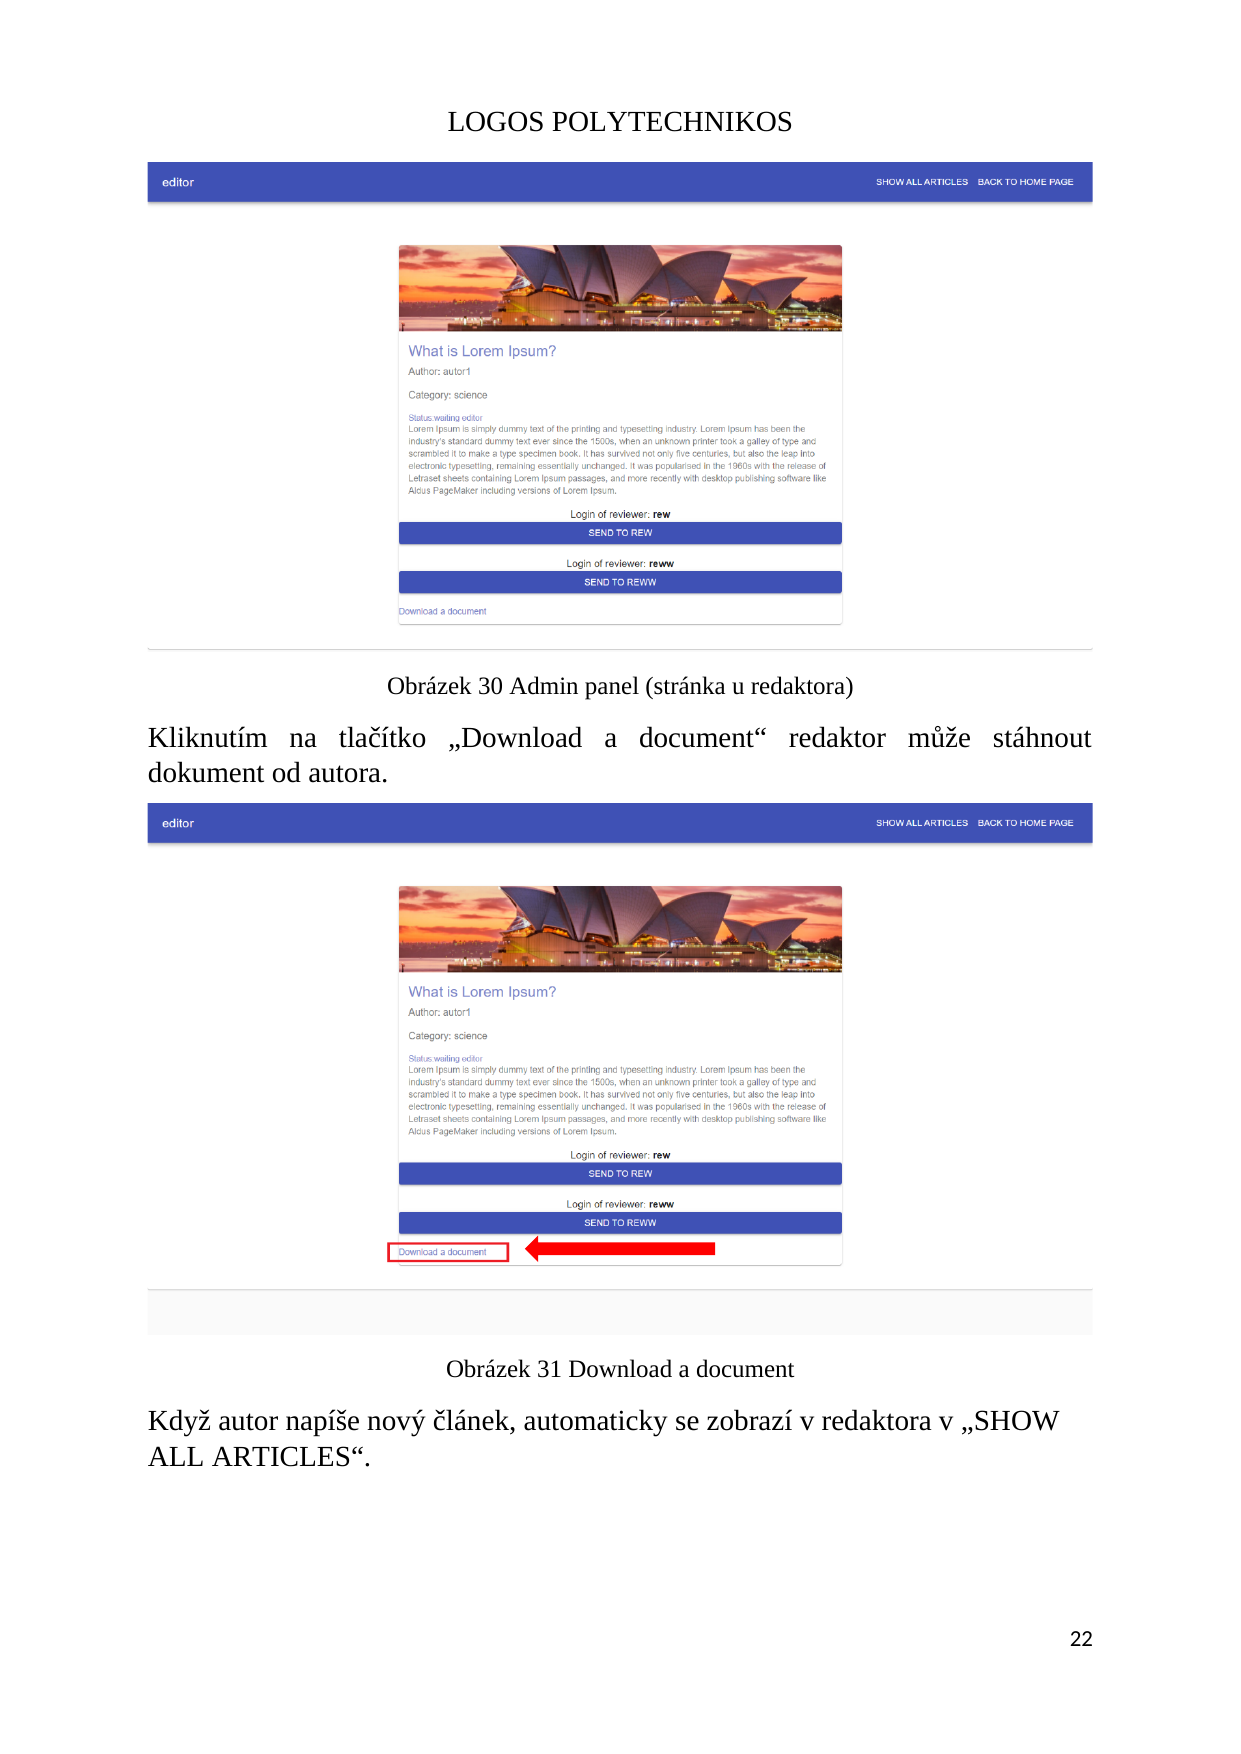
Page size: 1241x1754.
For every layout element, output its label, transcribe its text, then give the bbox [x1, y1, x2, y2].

text Kliknutím na tlačítko „Download a document“ redaktor může stáhnout dokument od autora. [148, 720, 1093, 789]
picture [147, 162, 1093, 652]
text Obrázek 31 Download a document [148, 1354, 1093, 1382]
text Když autor napíše nový článek, automaticky se zobrazí v redaktora v „SHOW ALL ARTICLES“. [148, 1403, 1093, 1473]
text Obrázek 30 Admin panel (stránka u redaktora) [148, 671, 1093, 699]
picture [147, 803, 1093, 1335]
